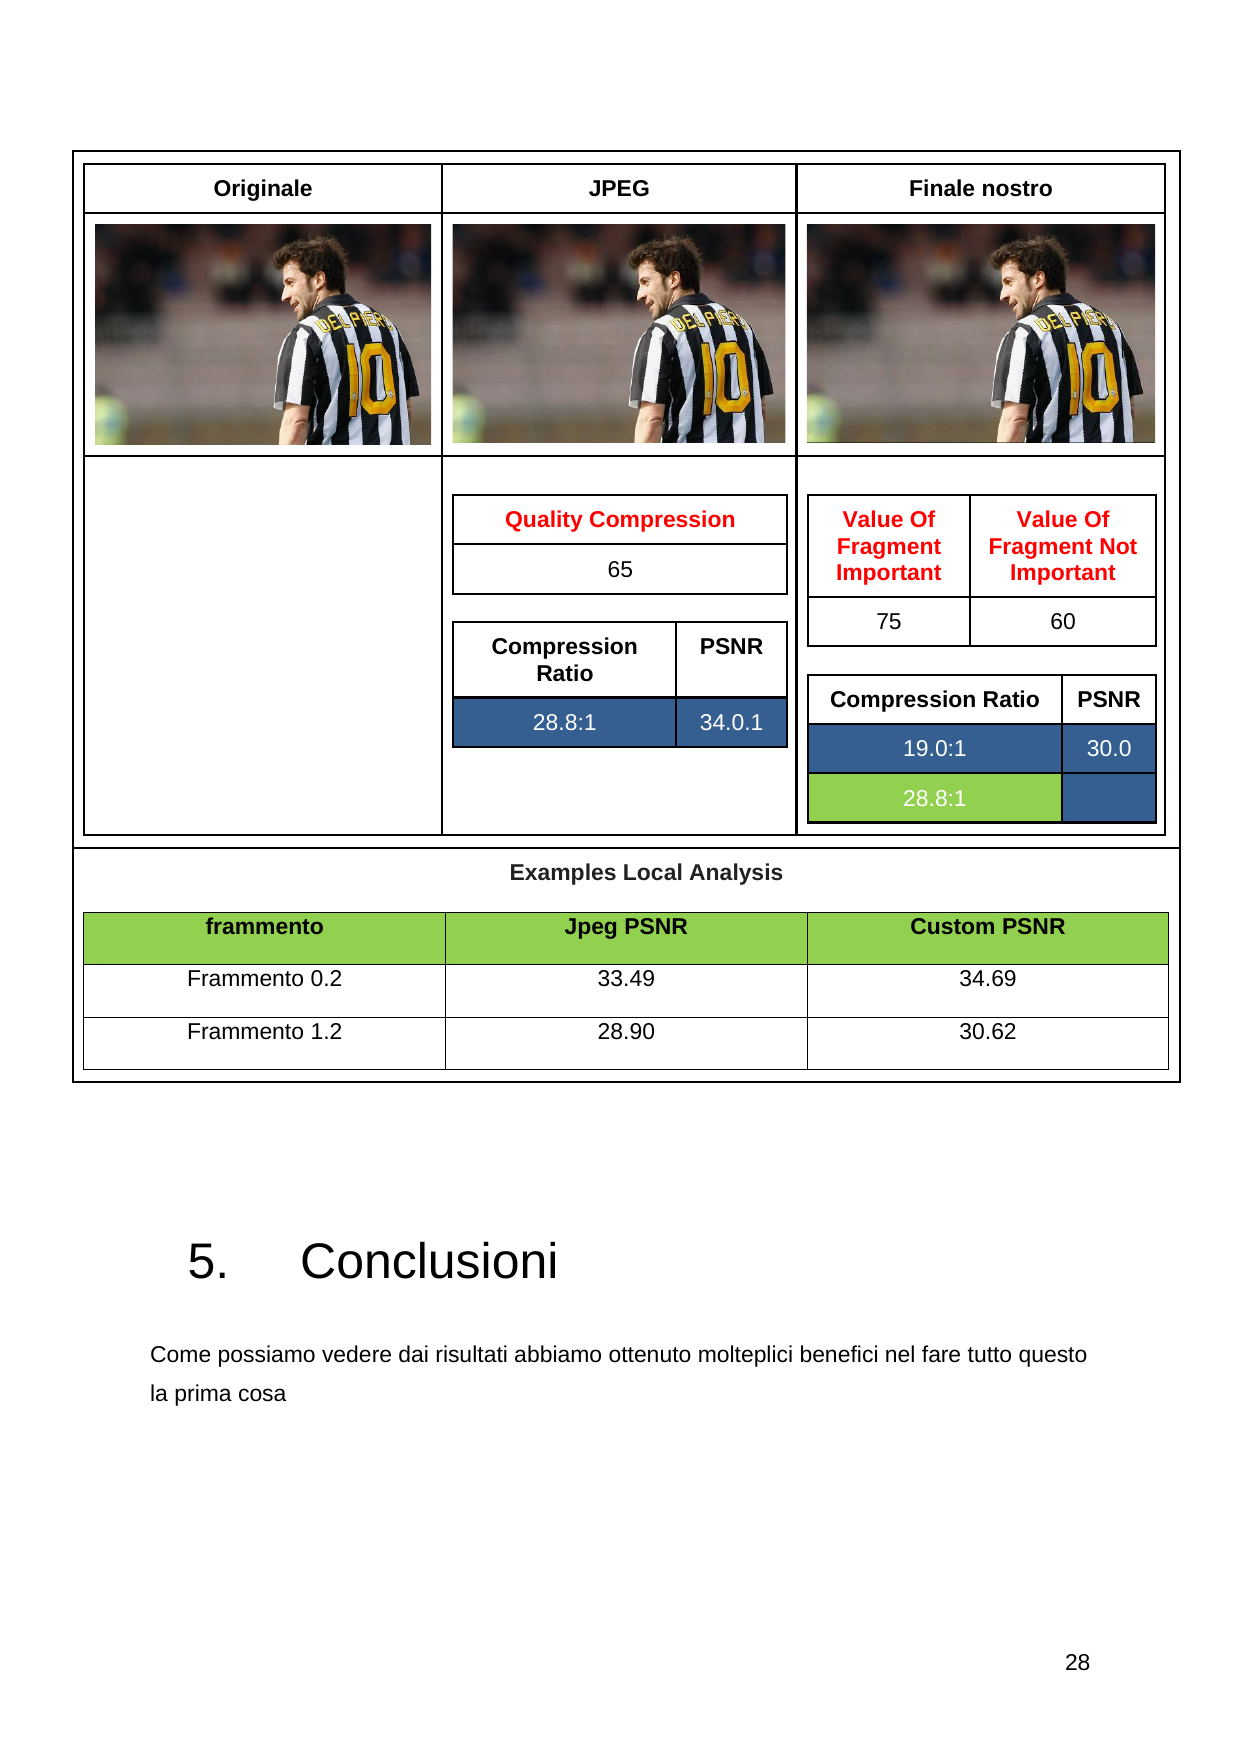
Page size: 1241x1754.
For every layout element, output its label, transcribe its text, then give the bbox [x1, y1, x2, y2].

text Come possiamo vedere dai risultati abbiamo ottenuto molteplici benefici nel fare tutto questo la prima cosa [150, 1341, 1090, 1407]
picture [452, 224, 786, 443]
table_cell [74, 152, 1179, 847]
subtitle Conclusioni [187, 1232, 1090, 1289]
picture [806, 224, 1156, 443]
table_cell Examples Local Analysis [74, 849, 1179, 1081]
picture [95, 224, 432, 445]
